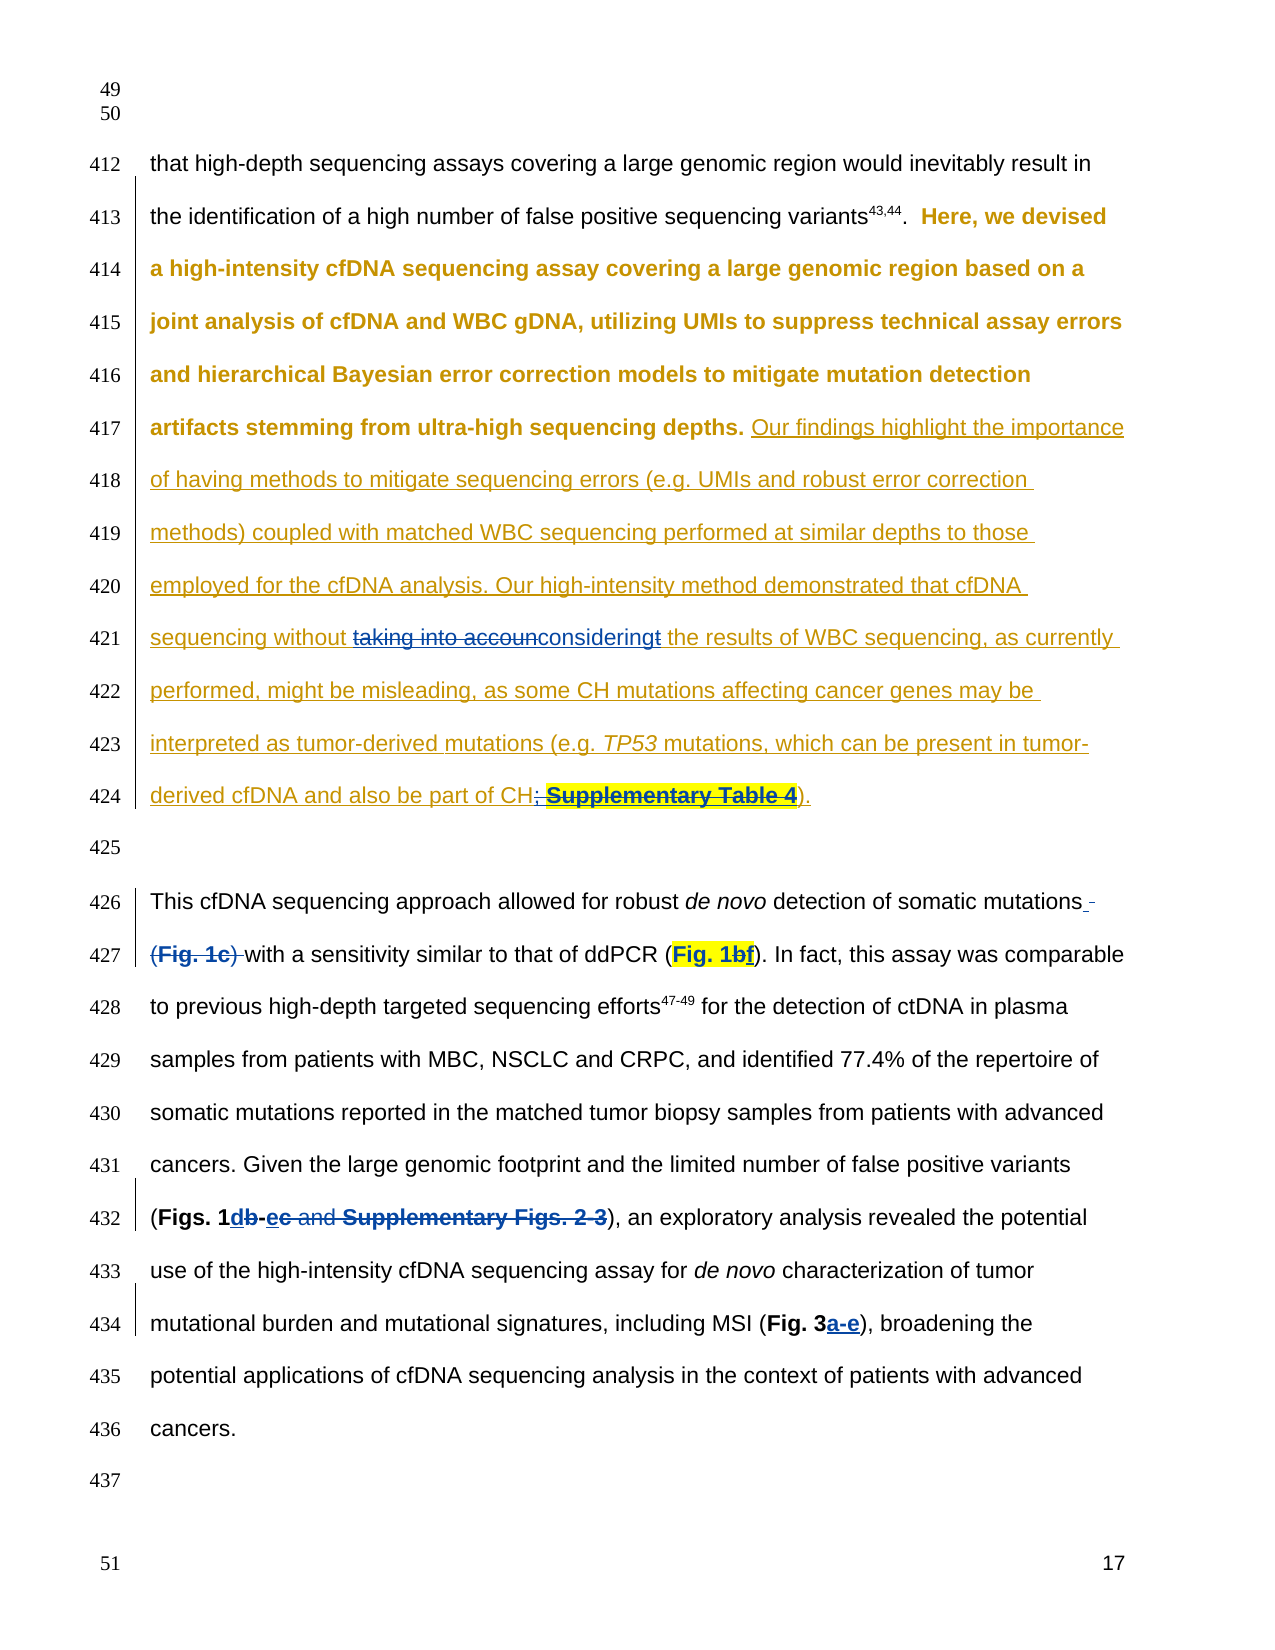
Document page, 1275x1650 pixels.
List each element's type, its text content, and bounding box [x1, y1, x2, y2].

text This cfDNA sequencing approach allowed for robust de novo detection of somatic mutationswith a sensitivity similar to that of ddPCR (Fig. 1). In fact, this assay was comparable to previous high-depth targeted sequencing efforts47-49 for the detection of ctDNA in plasma samples from patients with MBC, NSCLC and CRPC, and identified 77.4% of the repertoire of somatic mutations reported in the matched tumor biopsy samples from patients with advanced cancers. Given the large genomic footprint and the limited number of false positive variants (Figs. 1-), an exploratory analysis revealed the potential use of the high-intensity cfDNA sequencing assay for de novo characterization of tumor mutational burden and mutational signatures, including MSI (Fig. 3), broadening the potential applications of cfDNA sequencing analysis in the context of patients with advanced cancers. [150, 888, 1125, 1441]
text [150, 150, 1125, 809]
